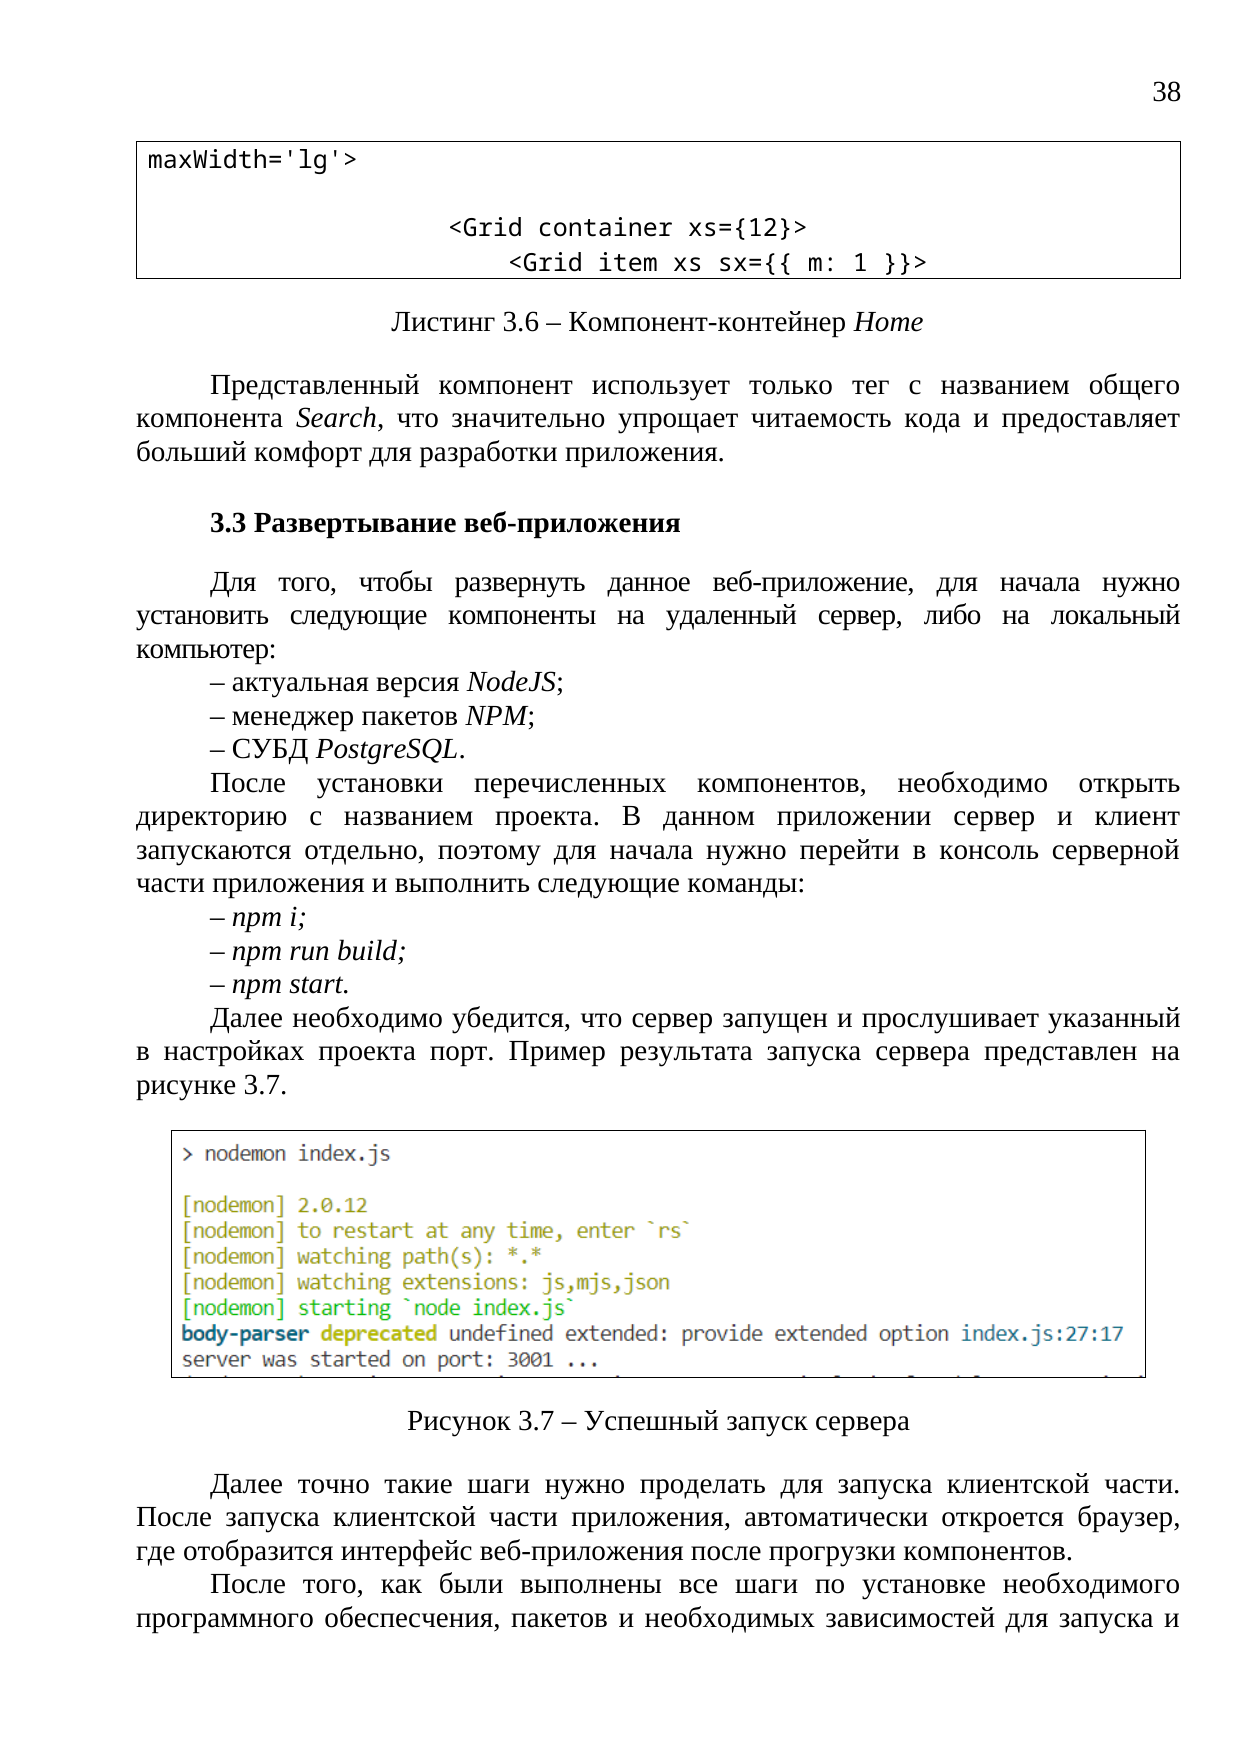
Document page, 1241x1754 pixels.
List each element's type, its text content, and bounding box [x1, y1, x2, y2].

text Представленный компонент использует только тег с названием общего компонента Search, что значительно упрощает читаемость кода и предоставляет больший комфорт для разработки приложения. [136, 367, 1181, 468]
list Рисунок 3.7 – Успешный запуск сервера [136, 1403, 1181, 1437]
list Далее точно такие шаги нужно проделать для запуска клиентской части. После запуска клиентской части приложения, автоматически откроется браузер, где отобразится интерфейс веб-приложения после прогрузки компонентов. [136, 1466, 1181, 1567]
text Листинг 3.6 – Компонент-контейнер Home [136, 304, 1181, 338]
picture [172, 1131, 1145, 1377]
list актуальная версия NodeJS; [136, 664, 1181, 698]
list npm run build; [136, 933, 1181, 966]
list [136, 1567, 1181, 1634]
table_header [137, 142, 1180, 278]
list После установки перечисленных компонентов, необходимо открыть директорию с названием проекта. В данном приложении сервер и клиент запускаются отдельно, поэтому для начала нужно перейти в консоль серверной части приложения и выполнить следующие команды: [136, 765, 1181, 899]
list npm i; [136, 899, 1181, 933]
list Далее необходимо убедится, что сервер запущен и прослушивает указанный в настройках проекта порт. Пример результата запуска сервера представлен на рисунке 3.7. [136, 1000, 1181, 1100]
list менеджер пакетов NPM; [136, 698, 1181, 731]
list npm start. [136, 966, 1181, 1000]
list Для того, чтобы развернуть данное веб-приложение, для начала нужно установить следующие компоненты на удаленный сервер, либо на локальный компьютер: [136, 564, 1181, 664]
subtitle 3.3 Развертывание веб-приложения [136, 505, 1181, 539]
list СУБД PostgreSQL. [136, 731, 1181, 765]
